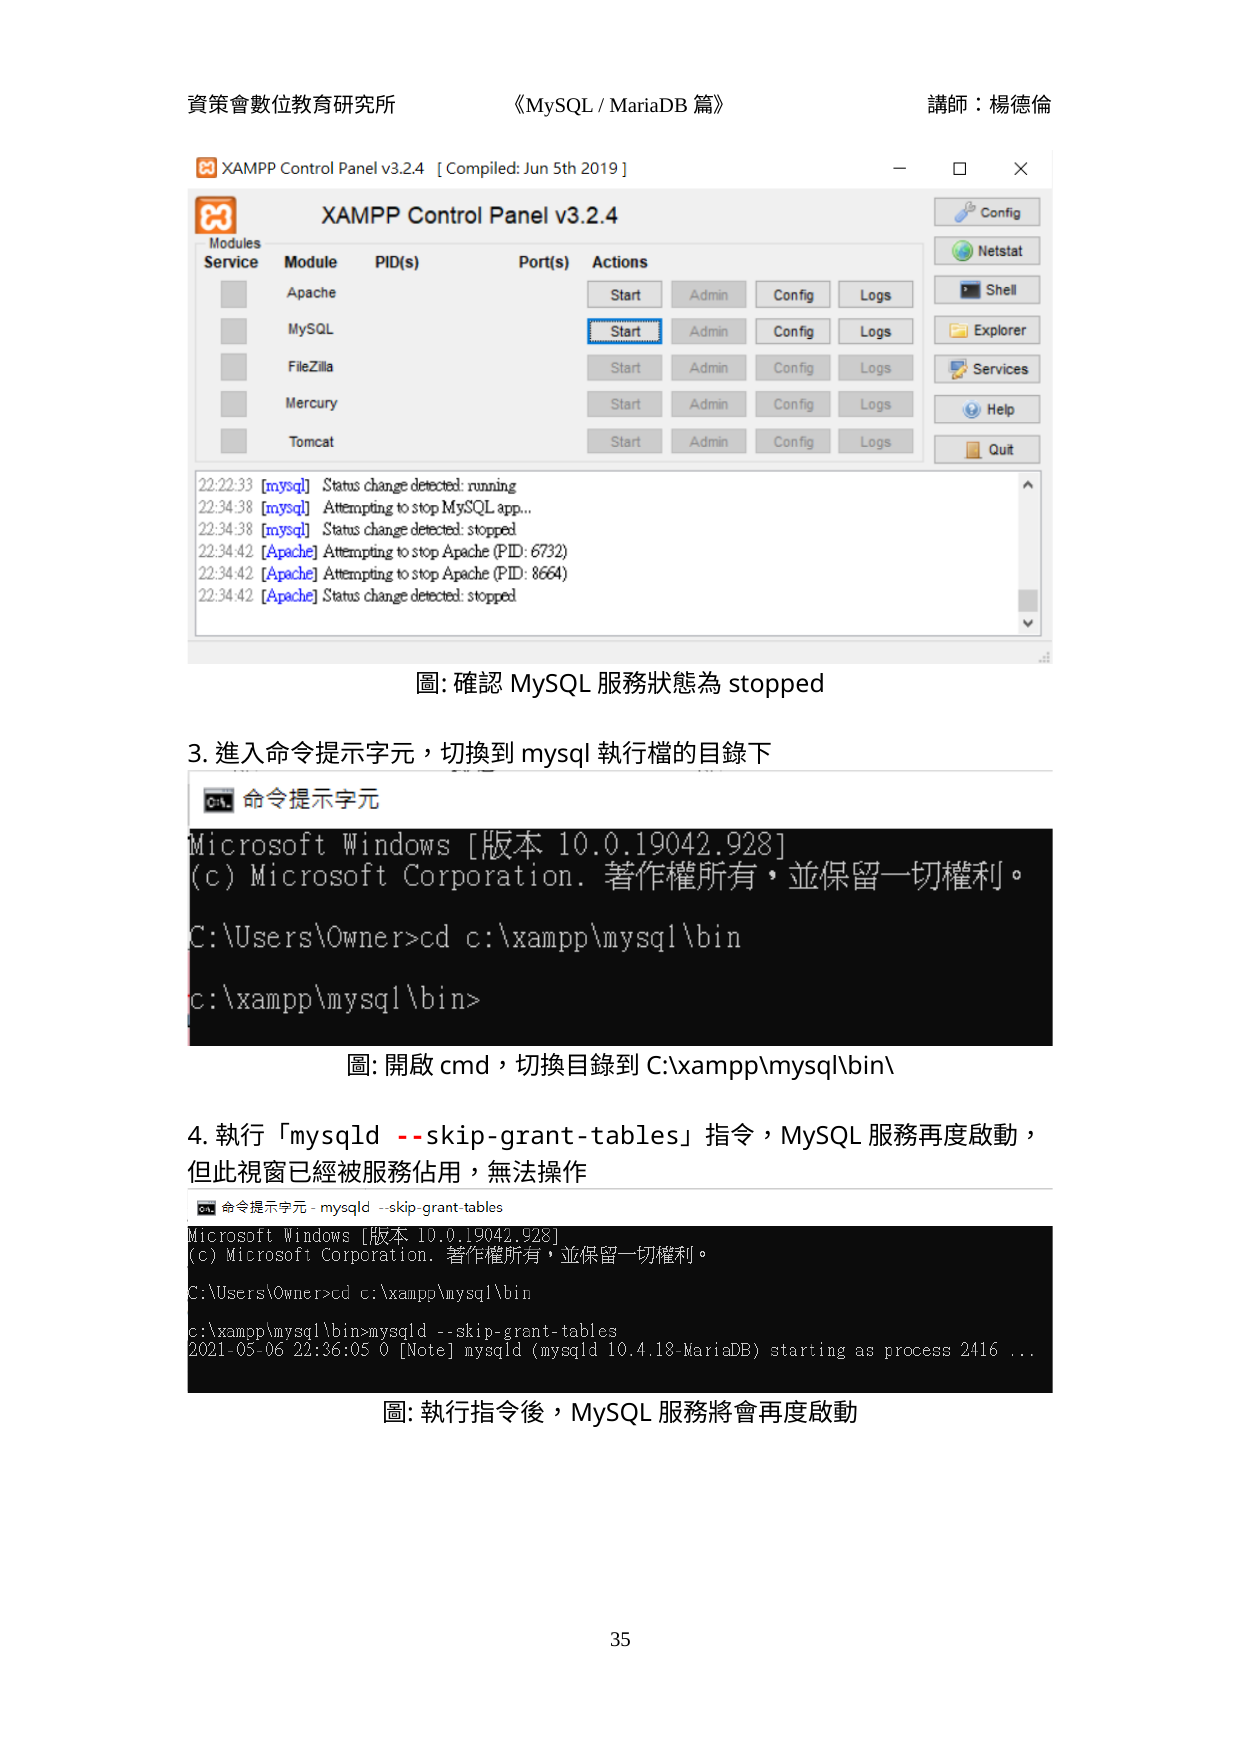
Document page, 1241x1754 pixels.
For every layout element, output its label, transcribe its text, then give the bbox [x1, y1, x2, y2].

text 圖: 確認 MySQL 服務狀態為 stopped [187, 664, 1053, 699]
text 4. 執行「mysqld --skip-grant-tables」指令，MySQL 服務再度啟動，但此視窗已經被服務佔用，無法操作 [187, 1116, 1053, 1188]
picture [187, 150, 1053, 664]
text 圖: 執行指令後，MySQL 服務將會再度啟動 [187, 1393, 1053, 1429]
text 3. 進入命令提示字元，切換到 mysql 執行檔的目錄下 [187, 734, 1053, 770]
text 圖: 開啟cmd，切換目錄到 C:\xampp\mysql\bin\ [187, 1046, 1053, 1082]
picture [187, 770, 1053, 1046]
picture [187, 1188, 1053, 1393]
